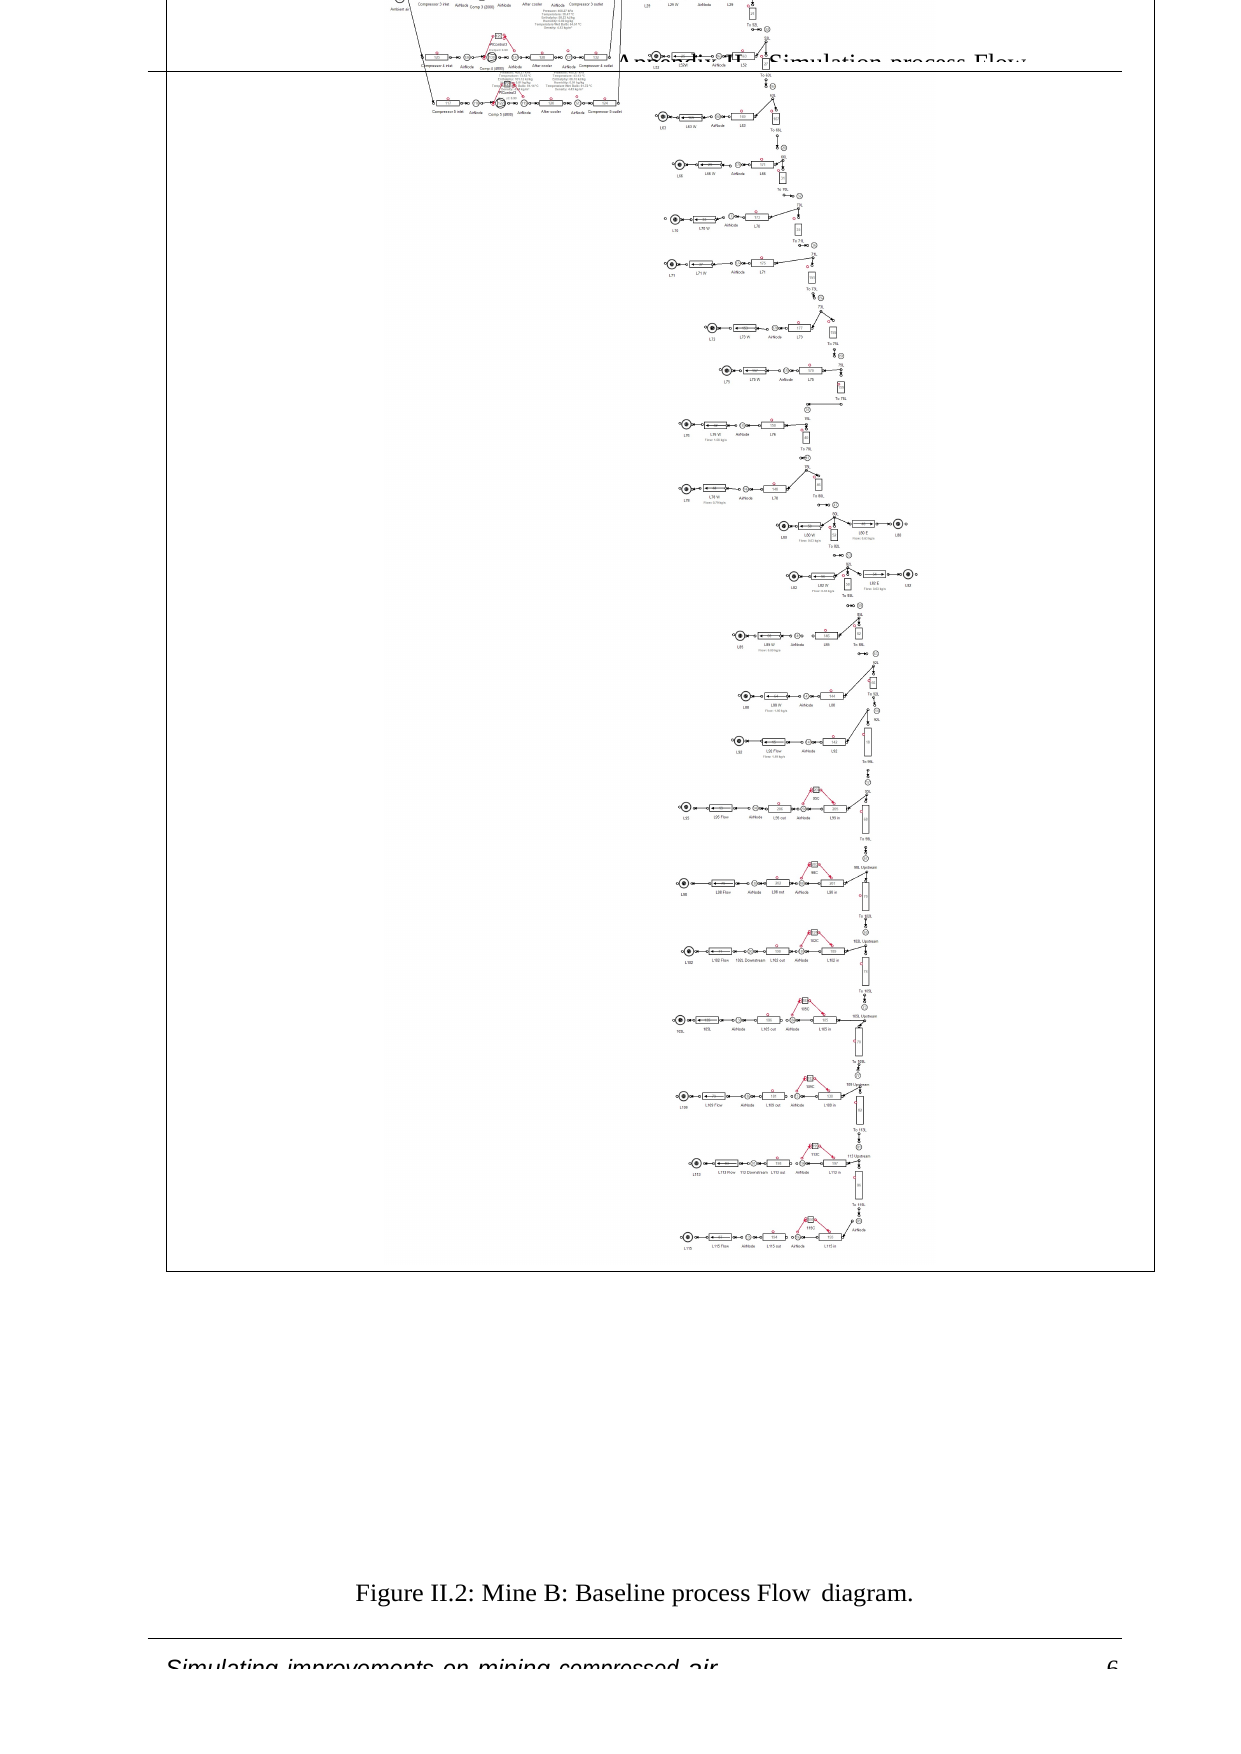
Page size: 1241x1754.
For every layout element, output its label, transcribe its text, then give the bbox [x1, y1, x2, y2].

picture [384, 72, 936, 1265]
picture [384, 0, 936, 71]
text Figure II.2: Mine B: Baseline process Flow diagram. [355, 1578, 1124, 1607]
